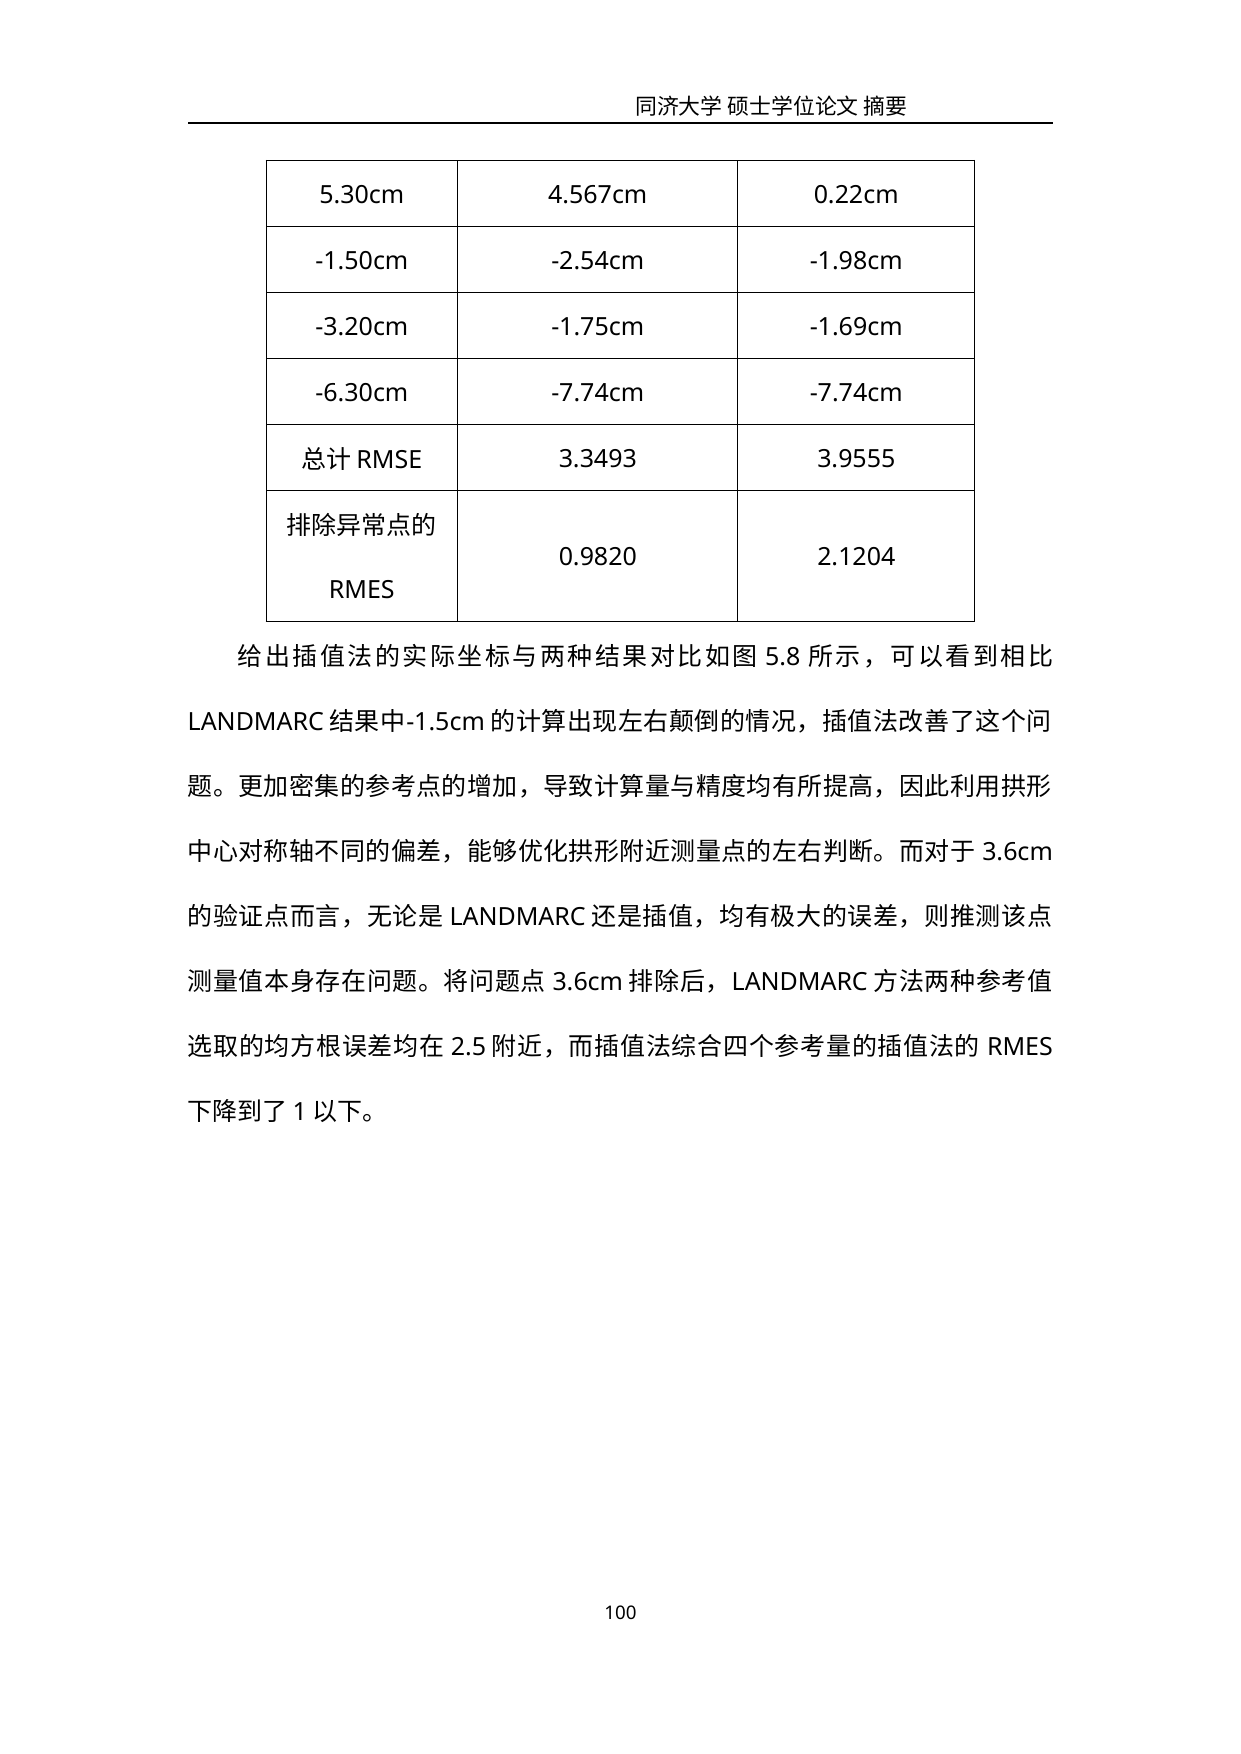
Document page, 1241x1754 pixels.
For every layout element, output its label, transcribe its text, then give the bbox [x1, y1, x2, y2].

table_cell -7.74cm [738, 359, 974, 424]
table_cell -2.54cm [458, 227, 737, 292]
table_cell 5.30cm [267, 161, 457, 226]
table_cell 0.9820 [458, 491, 737, 621]
text 给出插值法的实际坐标与两种结果对比如图5.8所示，可以看到相比LANDMARC结果中-1.5cm的计算出现左右颠倒的情况，插值法改善了这个问题。更加密集的参考点的增加，导致计算量与精度均有所提高，因此利用拱形中心对称轴不同的偏差，能够优化拱形附近测量点的左右判断。而对于3.6cm的验证点而言，无论是LANDMARC还是插值，均有极大的误差，则推测该点测量值本身存在问题。将问题点3.6cm排除后，LANDMARC方法两种参考值选取的均方根误差均在2.5附近，而插值法综合四个参考量的插值法的RMES下降到了1以下。 [187, 622, 1053, 1142]
table_cell -6.30cm [267, 359, 457, 424]
table_cell 3.3493 [458, 425, 737, 490]
table_cell -1.50cm [267, 227, 457, 292]
table_cell 2.1204 [738, 491, 974, 621]
table_cell 4.567cm [458, 161, 737, 226]
table_cell -7.74cm [458, 359, 737, 424]
table_cell 总计RMSE [267, 425, 457, 490]
table_cell -3.20cm [267, 293, 457, 358]
table_cell -1.69cm [738, 293, 974, 358]
table_cell 3.9555 [738, 425, 974, 490]
table_cell -1.75cm [458, 293, 737, 358]
table_cell 0.22cm [738, 161, 974, 226]
table_cell 排除异常点的RMES [267, 491, 457, 621]
table_cell -1.98cm [738, 227, 974, 292]
